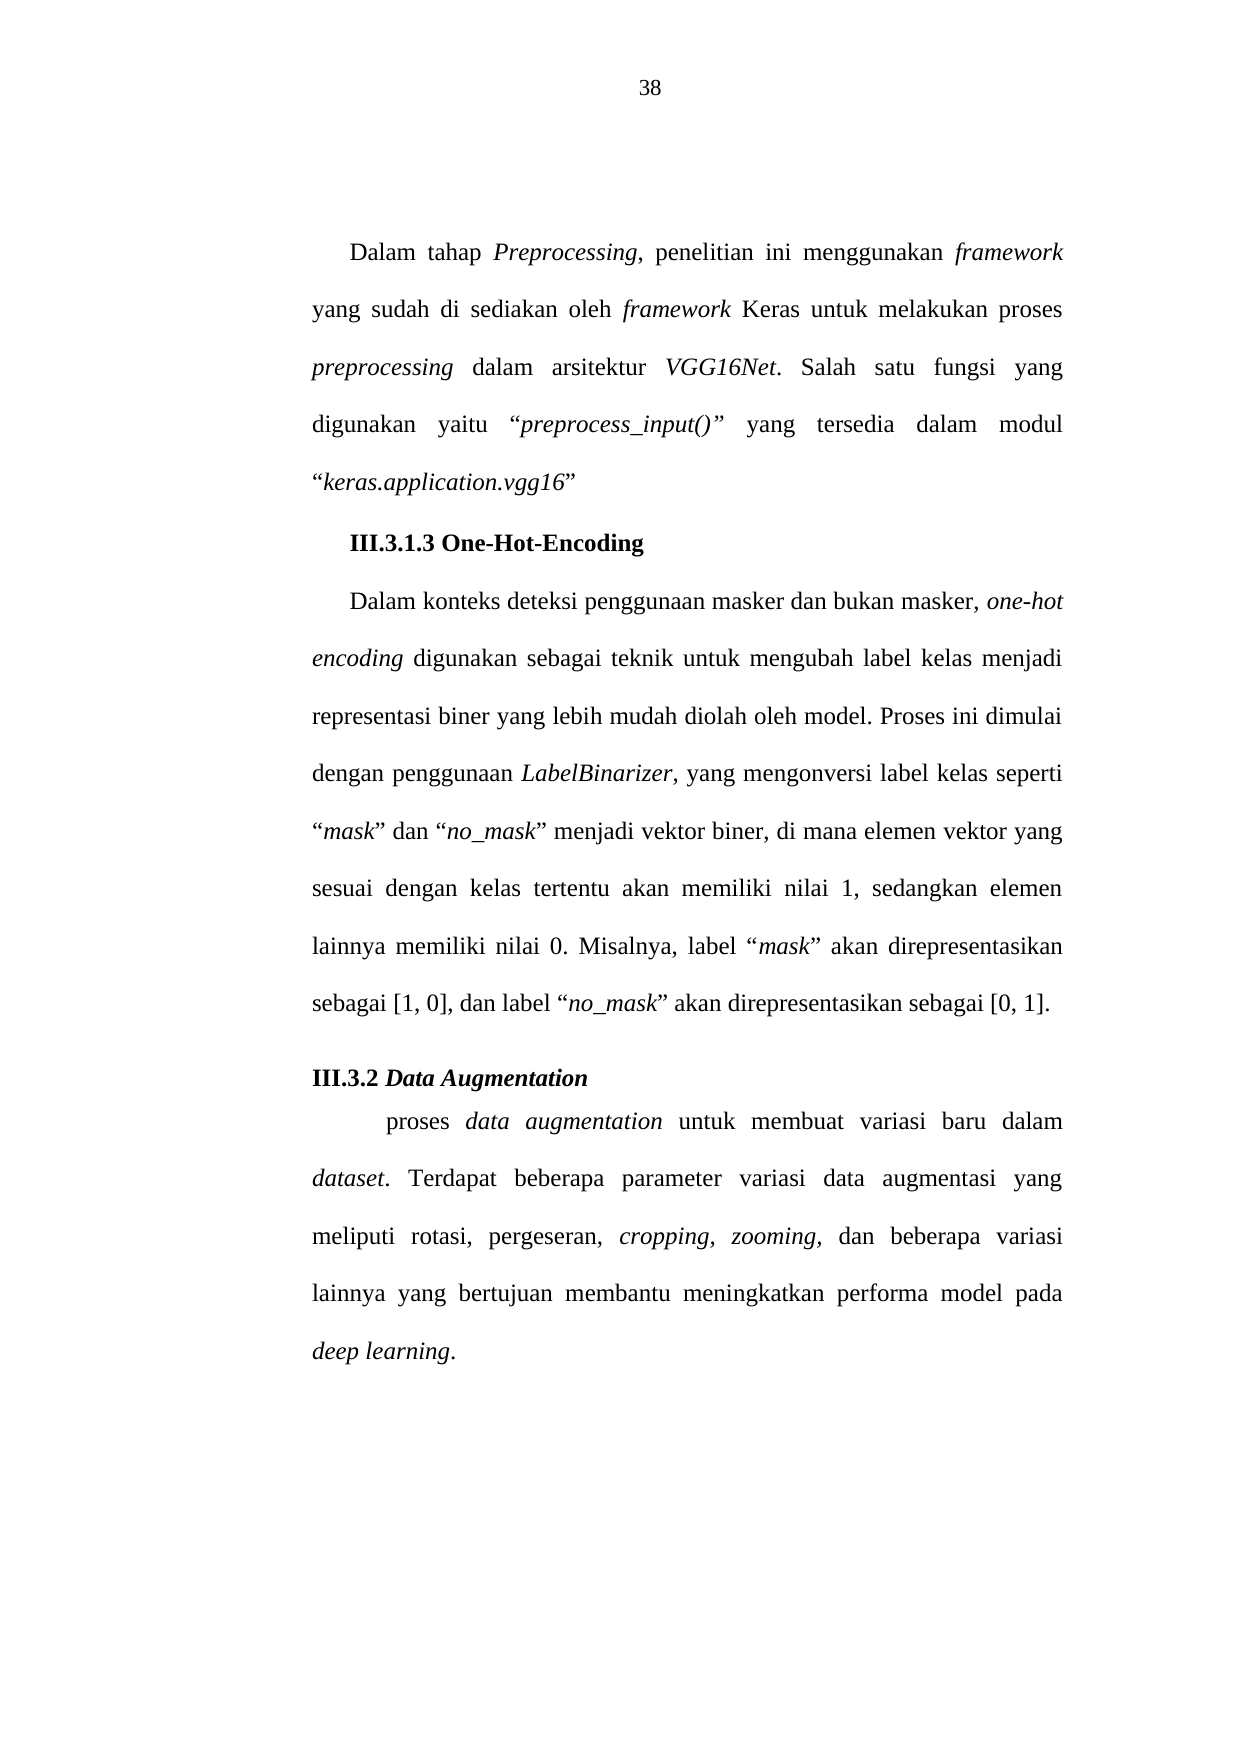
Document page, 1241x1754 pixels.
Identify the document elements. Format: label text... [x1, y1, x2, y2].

subtitle One-Hot-Encoding [312, 528, 1063, 557]
text Dalam konteks deteksi penggunaan masker dan bukan masker, one-hot encoding digunakan sebagai teknik untuk mengubah label kelas menjadi representasi biner yang lebih mudah diolah oleh model. Proses ini dimulai dengan penggunaan LabelBinarizer, yang mengonversi label kelas seperti “mask” dan “no_mask” menjadi vektor biner, di mana elemen vektor yang sesuai dengan kelas tertentu akan memiliki nilai 1, sedangkan elemen lainnya memiliki nilai 0. Misalnya, label “mask” akan direpresentasikan sebagai [1, 0], dan label “no_mask” akan direpresentasikan sebagai [0, 1]. [312, 586, 1063, 1017]
subtitle Data Augmentation [312, 1063, 1063, 1091]
text proses data augmentation untuk membuat variasi baru dalam dataset. Terdapat beberapa parameter variasi data augmentasi yang meliputi rotasi, pergeseran, cropping, zooming, dan beberapa variasi lainnya yang bertujuan membantu meningkatkan performa model pada deep learning. [312, 1106, 1063, 1364]
text Dalam tahap Preprocessing, penelitian ini menggunakan framework yang sudah di sediakan oleh framework Keras untuk melakukan proses preprocessing dalam arsitektur VGG16Net. Salah satu fungsi yang digunakan yaitu “preprocess_input()” yang tersedia dalam modul “keras.application.vgg16” [312, 237, 1063, 496]
